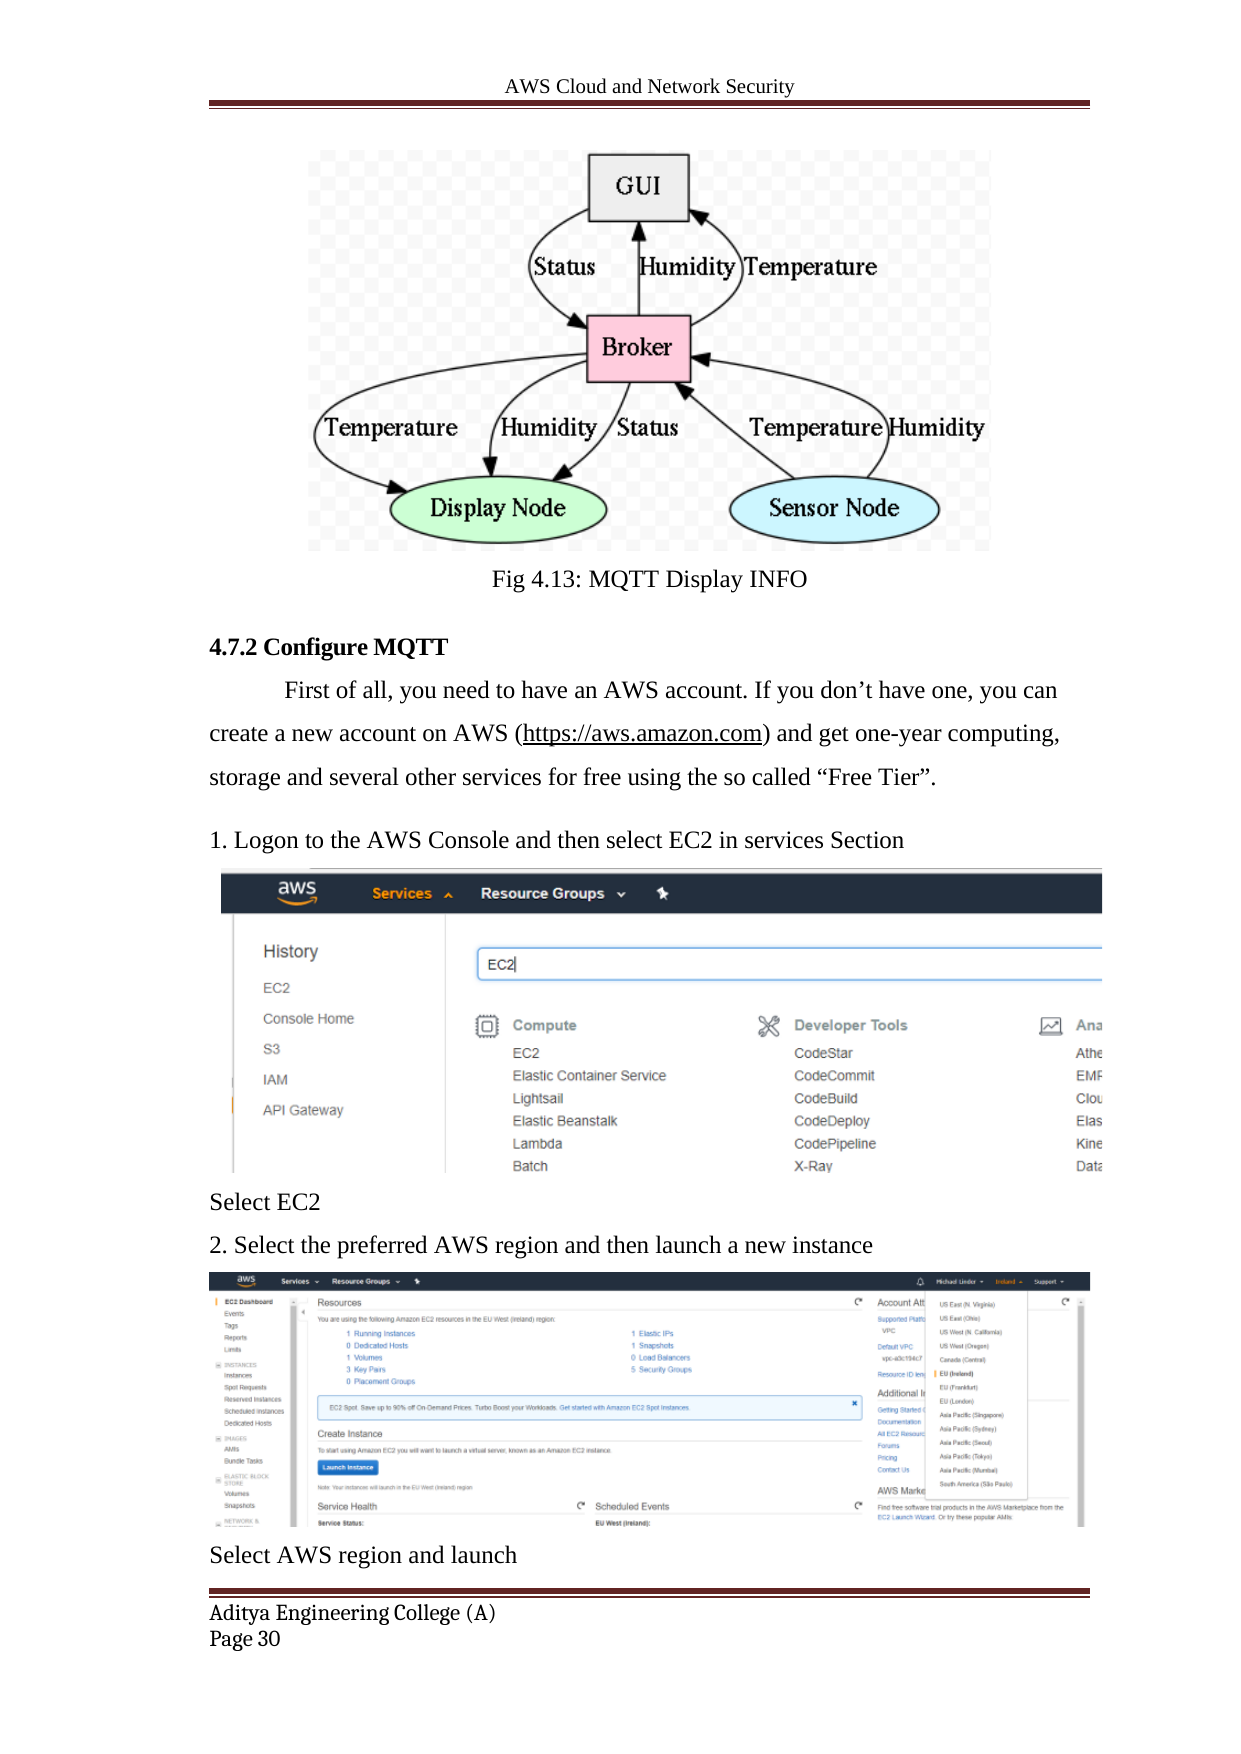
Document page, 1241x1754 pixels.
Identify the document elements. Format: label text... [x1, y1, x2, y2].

text First of all, you need to have an AWS account. If you don’t have one, you can create a new account on AWS (https://aws.amazon.com) and get one-year computing, storage and several other services for free using the so called “Free Tier”. [209, 675, 1090, 790]
text 4.7.2 Configure MQTT [209, 632, 1090, 661]
text 1. Logon to the AWS Console and then select EC2 in services Section [209, 826, 1090, 854]
text Select AWS region and launch [209, 1540, 1090, 1569]
picture [221, 868, 1103, 1173]
picture [209, 1272, 1091, 1527]
picture [308, 150, 992, 551]
text Select EC2 [209, 1187, 1090, 1215]
text Fig 4.13: MQTT Display INFO [209, 564, 1090, 593]
text 2. Select the preferred AWS region and then launch a new instance [209, 1230, 1090, 1258]
